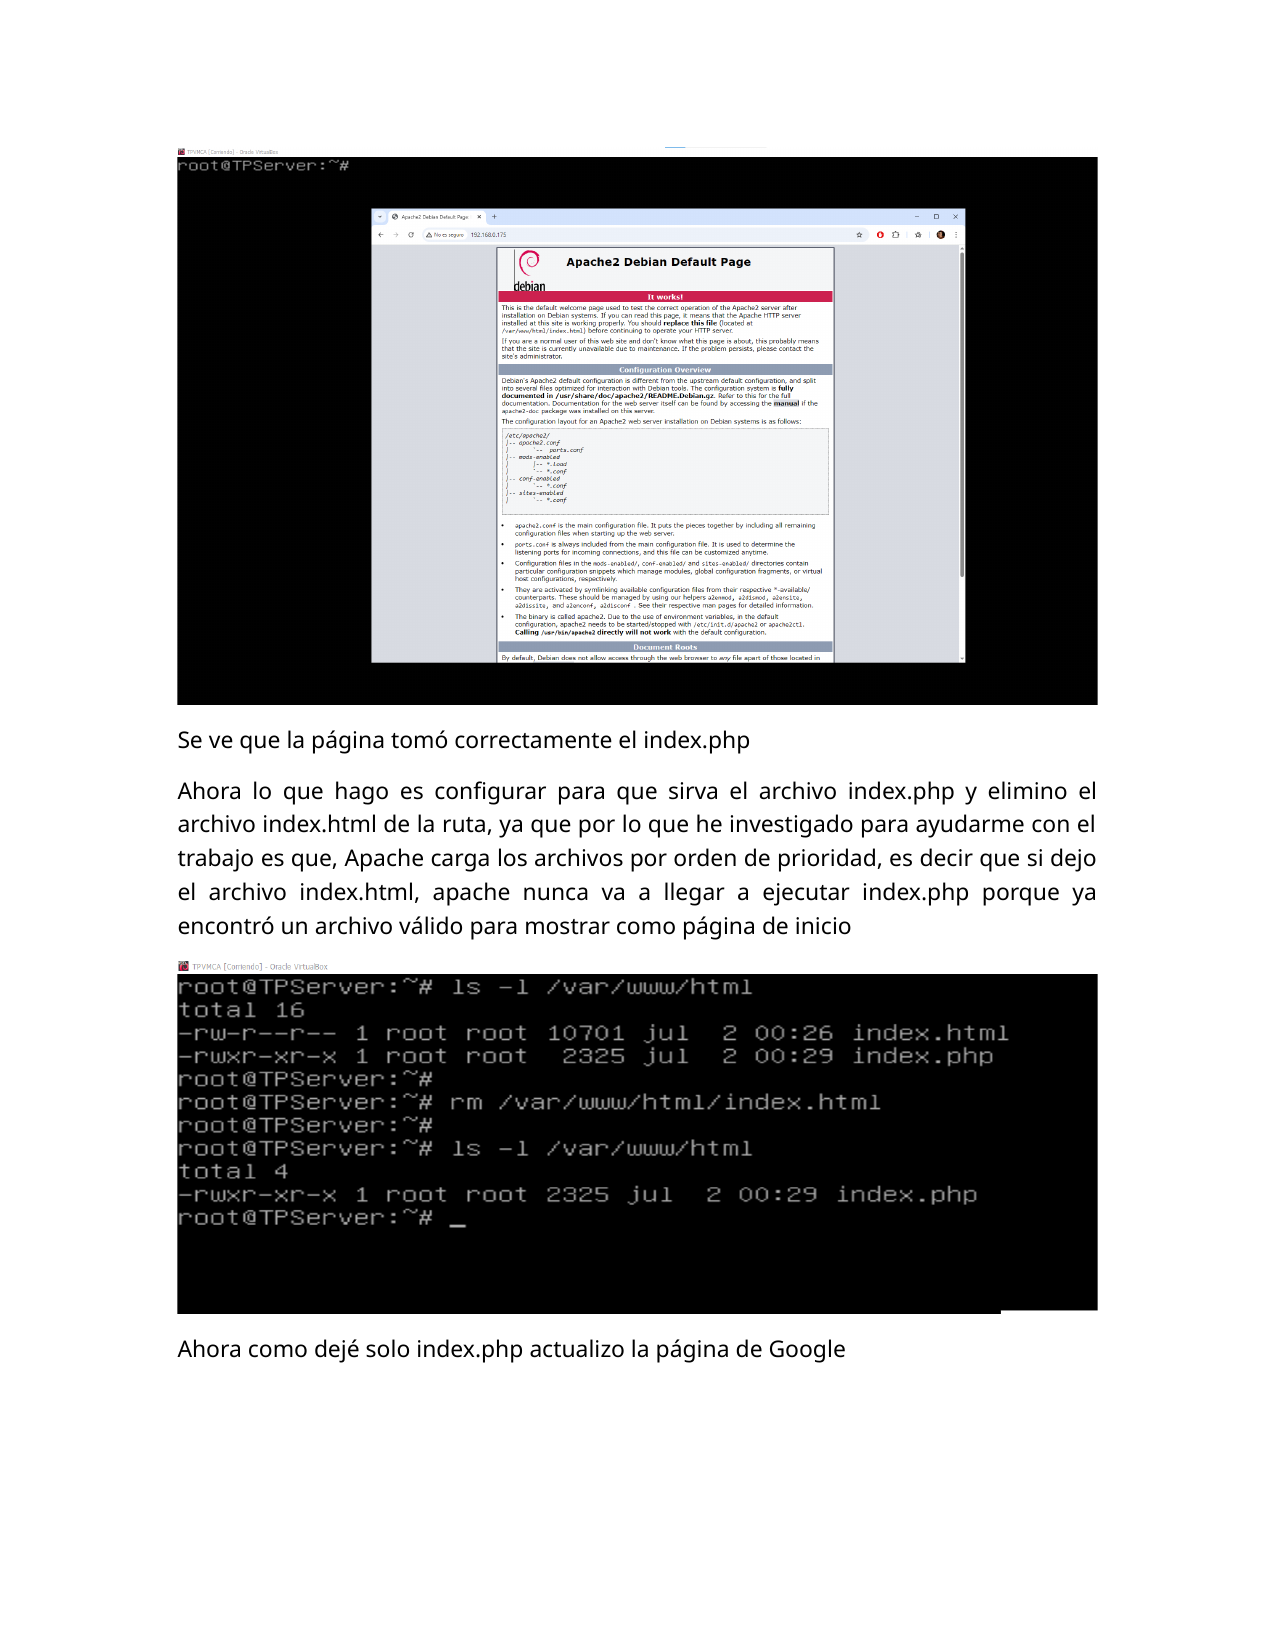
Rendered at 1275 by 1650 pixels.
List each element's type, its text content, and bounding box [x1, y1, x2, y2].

picture [177, 960, 1098, 1314]
picture [177, 147, 1098, 705]
text Ahora lo que hago es configurar para que sirva el archivo index.php y elimino el archivo index.html de la ruta, ya que por lo que he investigado para ayudarme con el trabajo es que, Apache carga los archivos por orden de prioridad, es decir que si dejo el archivo index.html, apache nunca va a llegar a ejecutar index.php porque ya encontró un archivo válido para mostrar como página de inicio [177, 774, 1098, 941]
text Ahora como dejé solo index.php actualizo la página de Google [177, 1332, 1098, 1364]
text Se ve que la página tomó correctamente el index.php [177, 724, 1098, 755]
